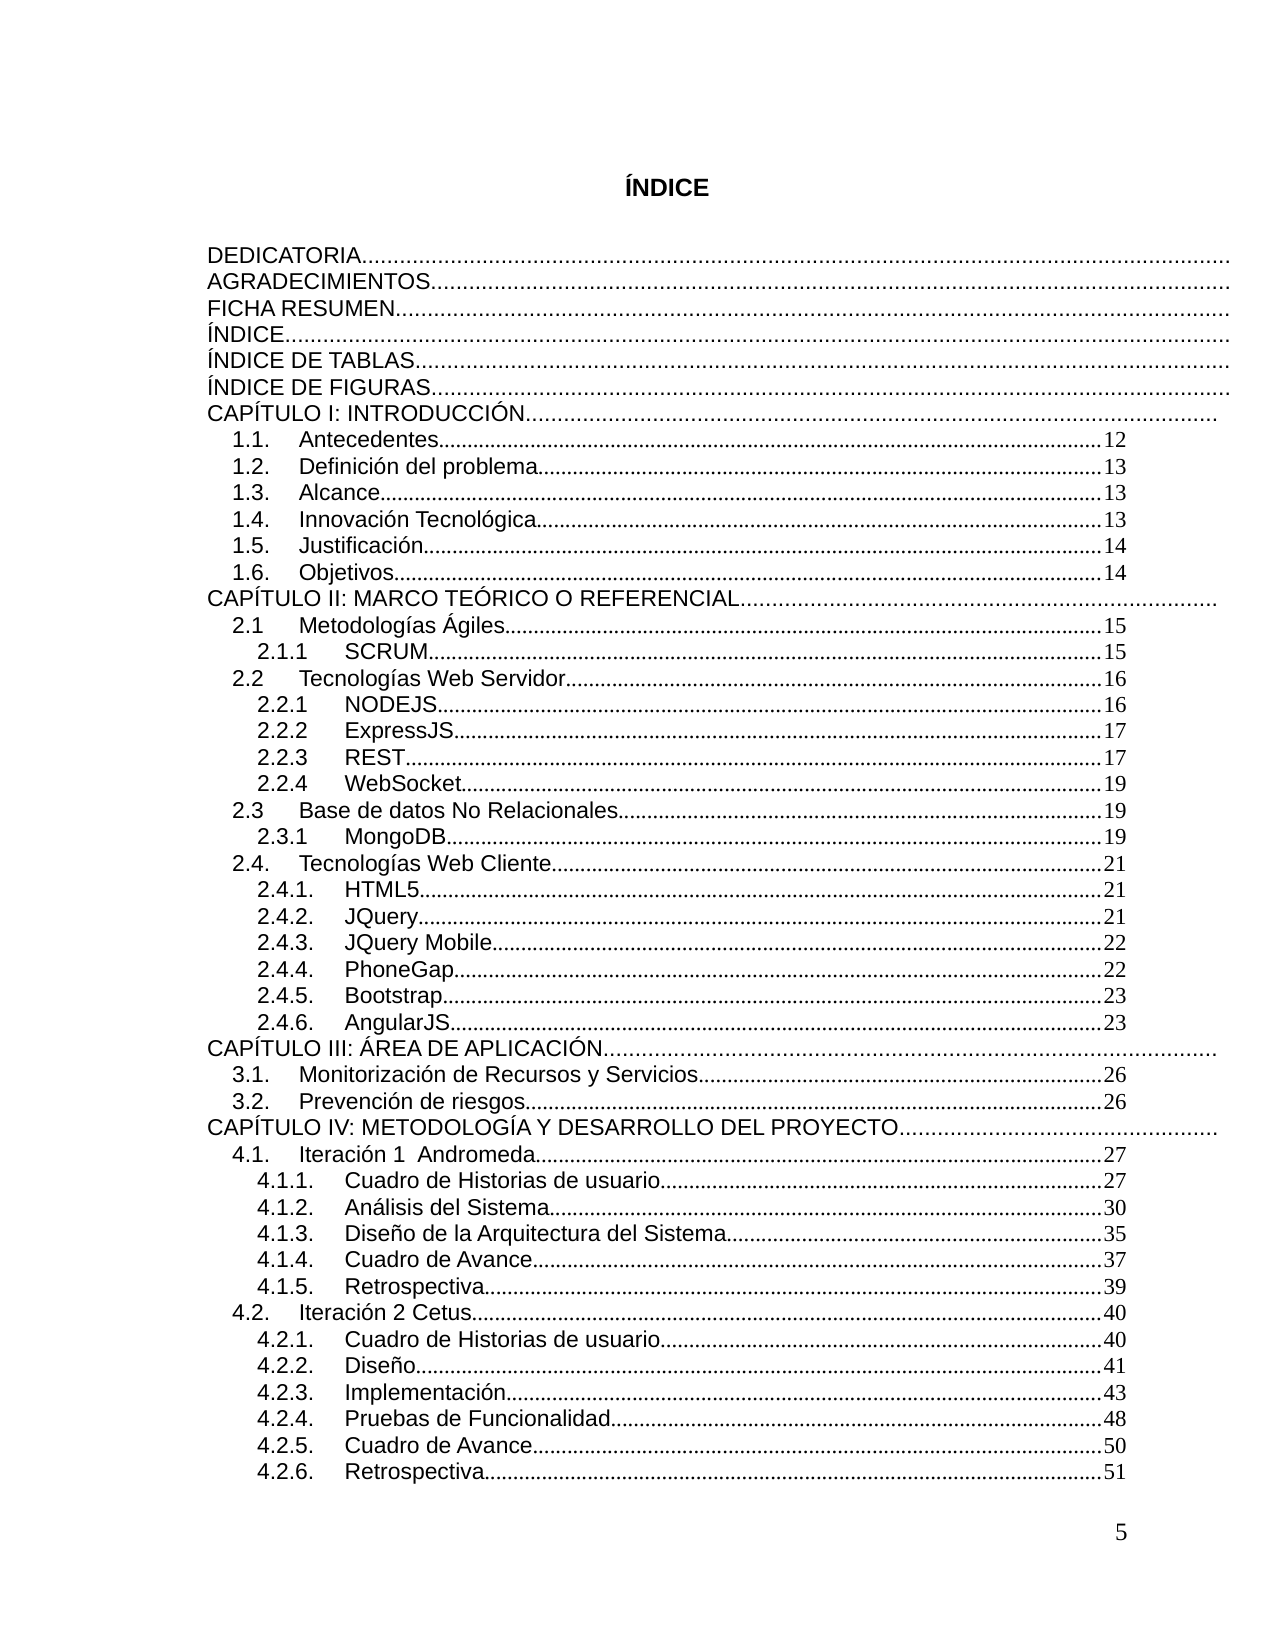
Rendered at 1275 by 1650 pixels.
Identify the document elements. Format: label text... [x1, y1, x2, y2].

text AGRADECIMIENTOS 3 [207, 268, 1127, 295]
text 1.1. Antecedentes 12 [232, 426, 1127, 453]
text 2.1.1 SCRUM 15 [257, 638, 1127, 664]
text FICHA RESUMEN 4 [207, 295, 1127, 321]
text 1.2. Definición del problema 13 [232, 453, 1127, 479]
text 3.1. Monitorización de Recursos y Servicios 26 [232, 1061, 1127, 1088]
text 2.2.1 NODEJS 16 [257, 691, 1127, 717]
text 2.4.2. JQuery 21 [257, 903, 1127, 929]
text 1.5. Justificación 14 [232, 532, 1127, 559]
text CAPÍTULO IV: METODOLOGÍA Y DESARROLLO DEL PROYECTO 27 [207, 1114, 1127, 1141]
text 4.2.4. Pruebas de Funcionalidad 48 [257, 1405, 1127, 1432]
text 1.3. Alcance 13 [232, 479, 1127, 506]
text 4.1.4. Cuadro de Avance 37 [257, 1246, 1127, 1273]
text 4.1.2. Análisis del Sistema 30 [257, 1193, 1127, 1220]
text CAPÍTULO II: MARCO TEÓRICO O REFERENCIAL 15 [207, 585, 1127, 612]
text 2.4.1. HTML5 21 [257, 876, 1127, 903]
text ÍNDICE DE TABLAS 8 [207, 347, 1127, 374]
text 1.6. Objetivos 14 [232, 559, 1127, 585]
text CAPÍTULO III: ÁREA DE APLICACIÓN 26 [207, 1035, 1127, 1061]
text 4.2.2. Diseño 41 [257, 1352, 1127, 1379]
text 2.4. Tecnologías Web Cliente 21 [232, 850, 1127, 876]
text 4.1.1. Cuadro de Historias de usuario 27 [257, 1167, 1127, 1193]
text 2.2.2 ExpressJS 17 [257, 717, 1127, 744]
text 1.4. Innovación Tecnológica 13 [232, 506, 1127, 532]
text 2.3.1 MongoDB 19 [257, 823, 1127, 850]
text 4.1.5. Retrospectiva 39 [257, 1273, 1127, 1299]
text ÍNDICE 5 [207, 321, 1127, 347]
text ÍNDICE DE FIGURAS 9 [207, 374, 1127, 400]
subtitle ÍNDICE [207, 173, 1127, 201]
text DEDICATORIA 2 [207, 242, 1127, 268]
text 4.2.5. Cuadro de Avance 50 [257, 1432, 1127, 1458]
text 4.1. Iteración 1 Andromeda 27 [232, 1141, 1127, 1167]
text 2.1 Metodologías Ágiles 15 [232, 612, 1127, 638]
text 2.2.4 WebSocket 19 [257, 770, 1127, 797]
text 4.2. Iteración 2 Cetus 40 [232, 1299, 1127, 1326]
text 2.4.3. JQuery Mobile 22 [257, 929, 1127, 956]
text 2.4.6. AngularJS 23 [257, 1008, 1127, 1035]
text 2.2.3 REST 17 [257, 744, 1127, 770]
text 4.2.6. Retrospectiva 51 [257, 1458, 1127, 1484]
text 2.2 Tecnologías Web Servidor 16 [232, 664, 1127, 691]
text 2.4.4. PhoneGap 22 [257, 956, 1127, 982]
text 3.2. Prevención de riesgos 26 [232, 1088, 1127, 1114]
text 4.1.3. Diseño de la Arquitectura del Sistema 35 [257, 1220, 1127, 1246]
text 2.3 Base de datos No Relacionales 19 [232, 797, 1127, 823]
text 4.2.1. Cuadro de Historias de usuario 40 [257, 1326, 1127, 1352]
text CAPÍTULO I: INTRODUCCIÓN 12 [207, 400, 1127, 426]
text 2.4.5. Bootstrap 23 [257, 982, 1127, 1008]
text 4.2.3. Implementación 43 [257, 1379, 1127, 1405]
